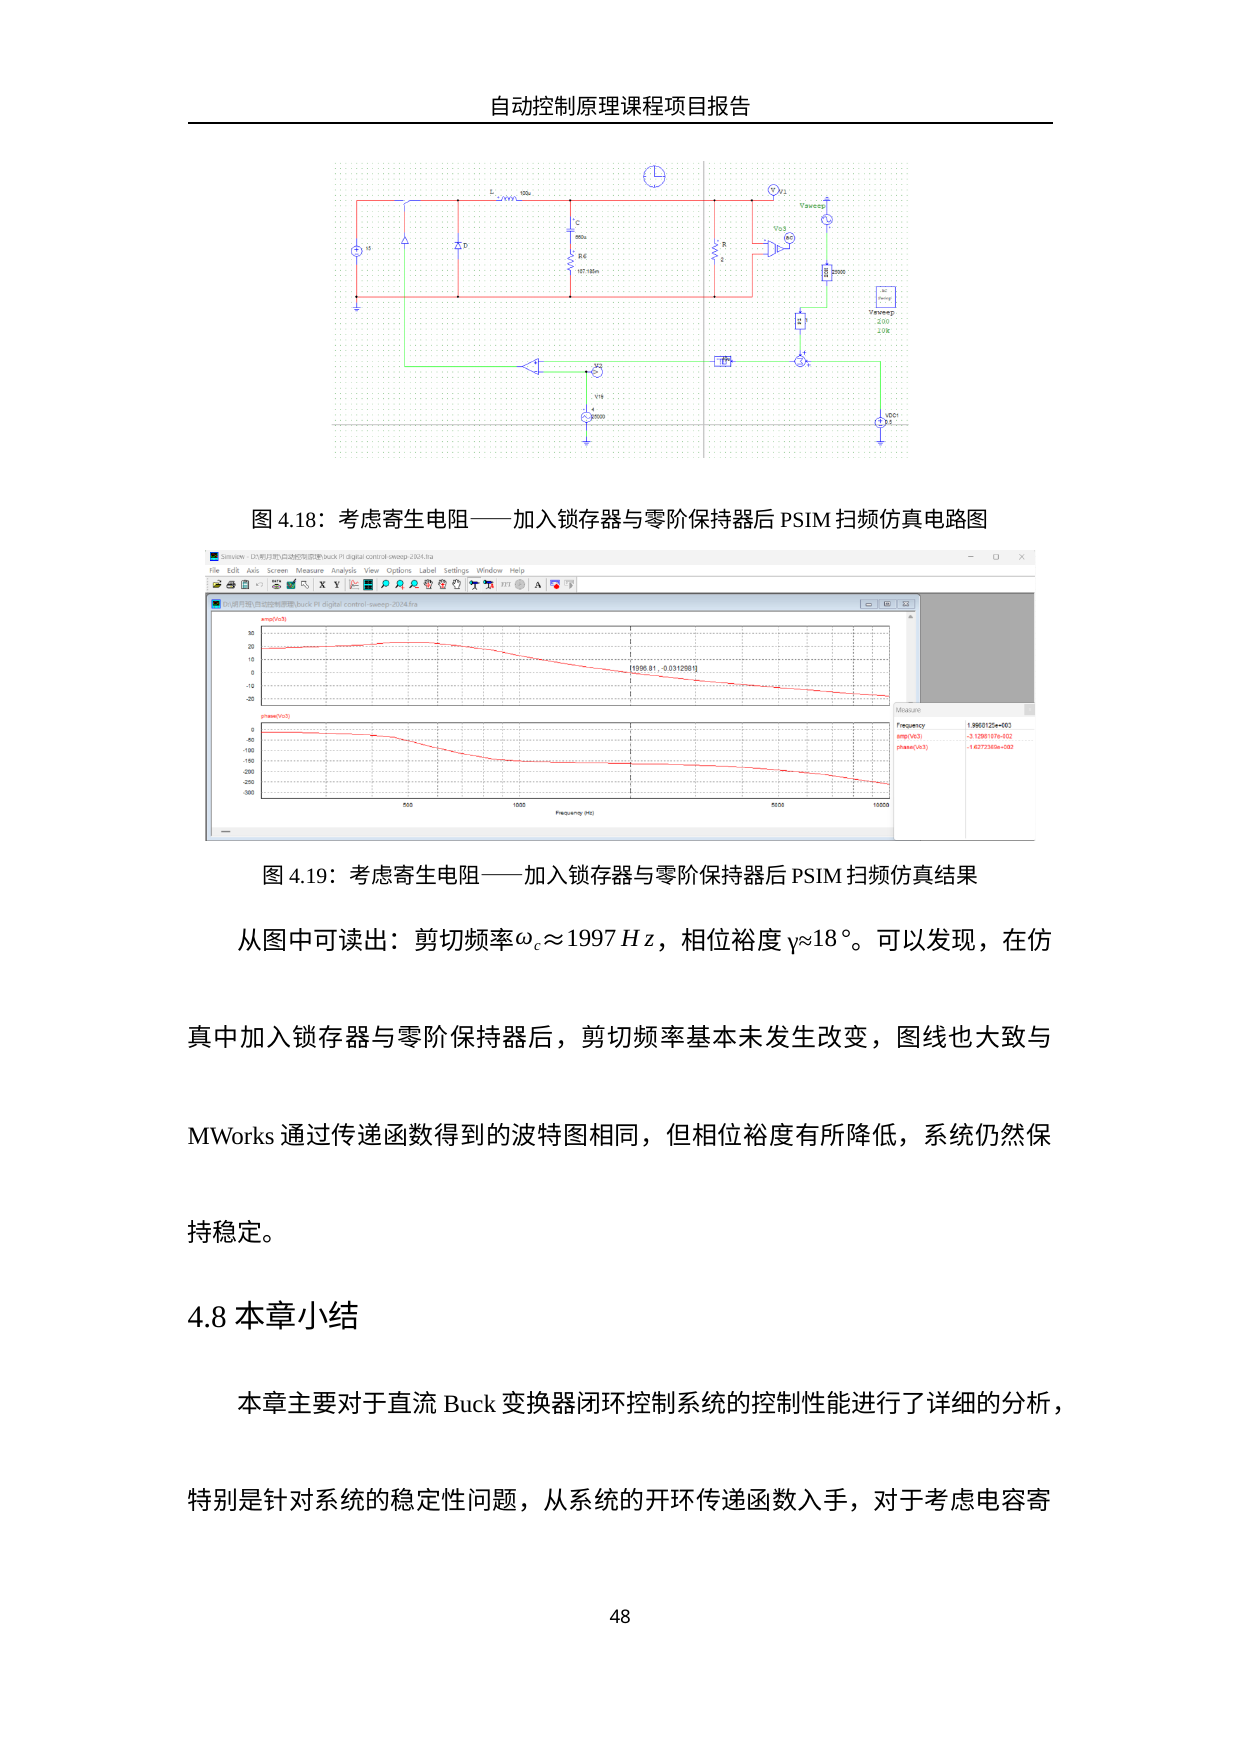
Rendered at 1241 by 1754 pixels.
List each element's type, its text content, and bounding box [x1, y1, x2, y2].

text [187, 1369, 1053, 1531]
text 图4.19：考虑寄生电阻——加入锁存器与零阶保持器后PSIM扫频仿真结果 [187, 857, 1053, 890]
picture [331, 161, 909, 458]
picture [205, 550, 1036, 841]
text 图4.18：考虑寄生电阻——加入锁存器与零阶保持器后PSIM扫频仿真电路图 [187, 502, 1053, 534]
text 4.8 本章小结 [187, 1281, 1053, 1346]
text 从图中可读出：剪切频率≈，相位裕度γ≈。可以发现，在仿真中加入锁存器与零阶保持器后，剪切频率基本未发生改变，图线也大致与MWorks通过传递函数得到的波特图相同，但相位裕度有所降低，系统仍然保持稳定。 [187, 906, 1053, 1263]
